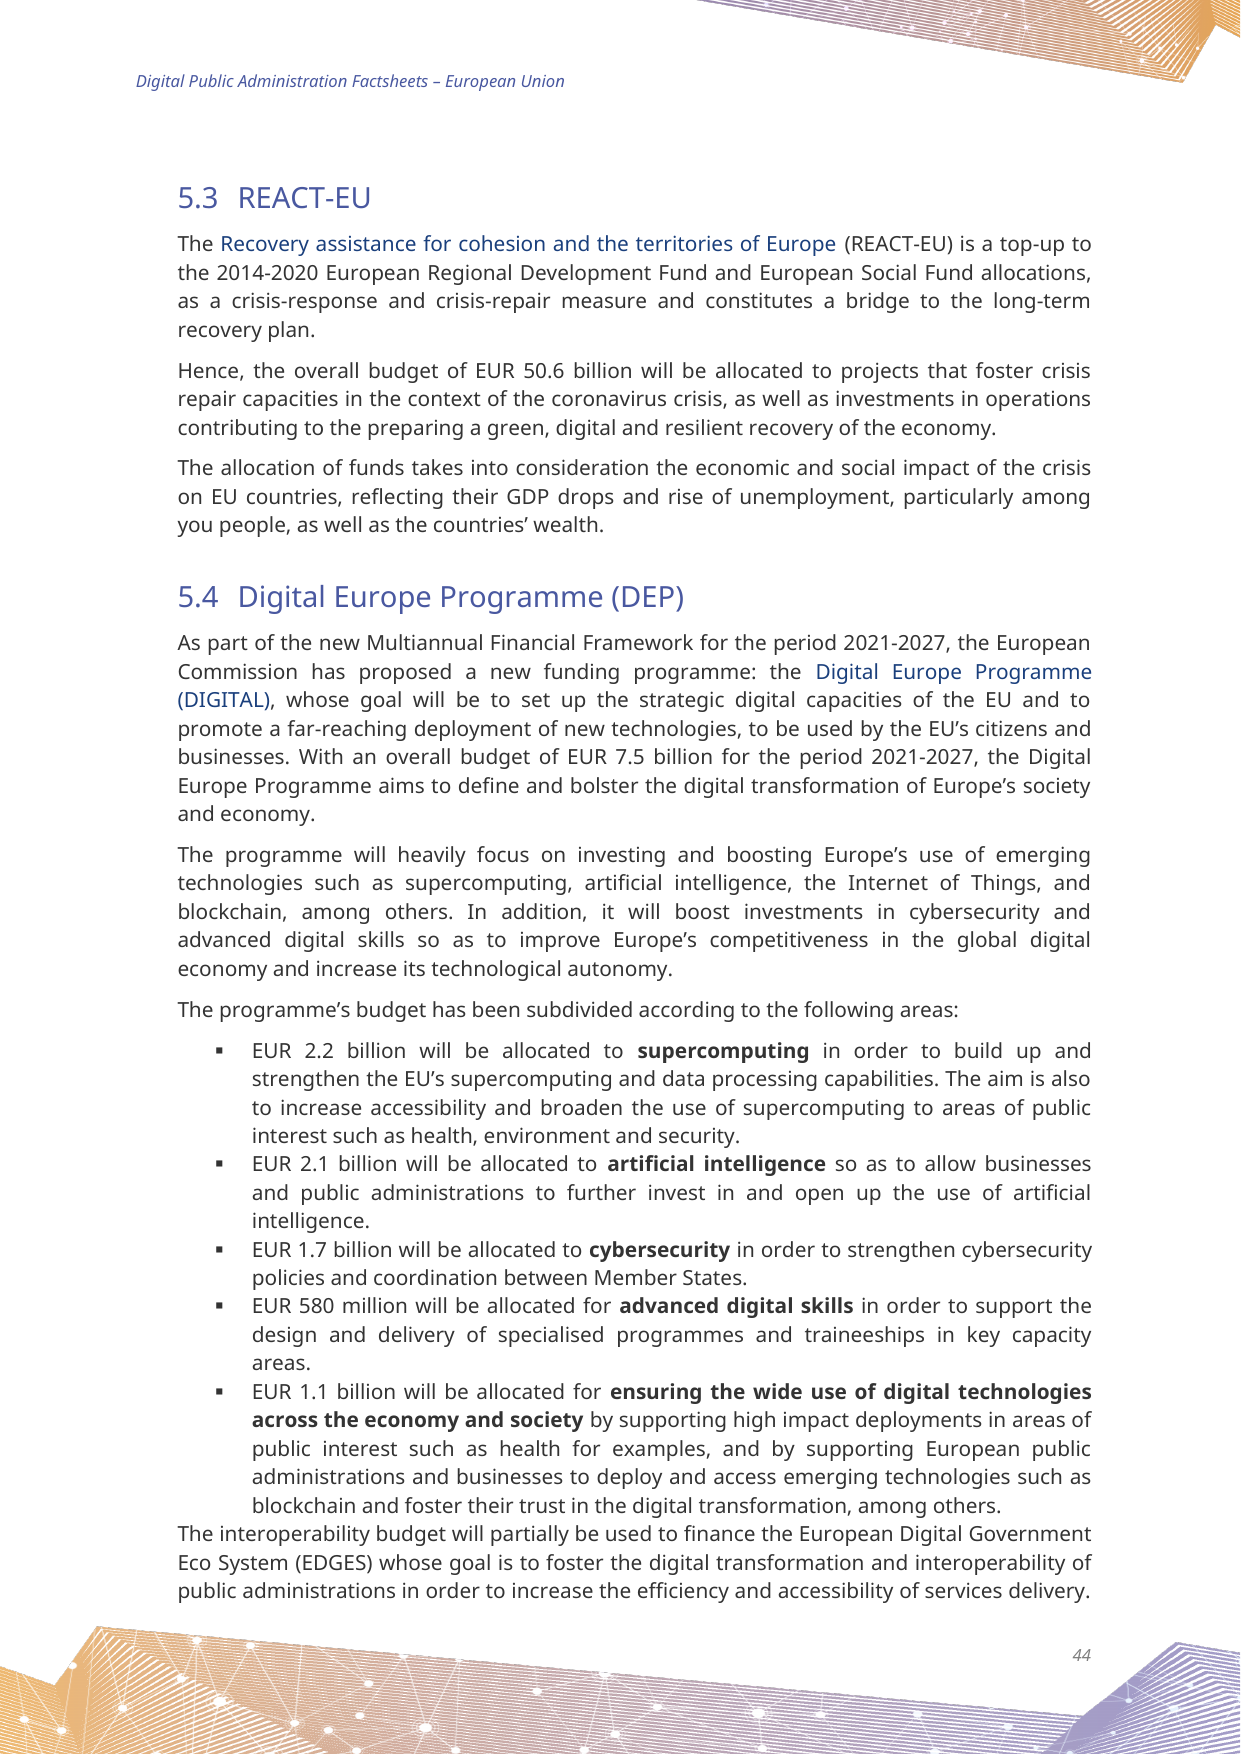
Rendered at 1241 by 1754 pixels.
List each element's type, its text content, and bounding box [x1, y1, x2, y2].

text The programme’s budget has been subdivided according to the following areas: [177, 995, 1092, 1023]
text As part of the new Multiannual Financial Framework for the period 2021-2027, the European Commission has proposed a new funding programme: the Digital Europe Programme (DIGITAL), whose goal will be to set up the strategic digital capacities of the EU and to promote a far-reaching deployment of new technologies, to be used by the EU’s citizens and businesses. With an overall budget of EUR 7.5 billion for the period 2021-2027, the Digital Europe Programme aims to define and bolster the digital transformation of Europe’s society and economy. [177, 628, 1092, 828]
text EUR 2.1 billion will be allocated to artificial intelligence so as to allow businesses and public administrations to further invest in and open up the use of artificial intelligence. [214, 1149, 1092, 1235]
text EUR 580 million will be allocated for advanced digital skills in order to support the design and delivery of specialised programmes and traineeships in key capacity areas. [214, 1292, 1092, 1377]
text EUR 1.7 billion will be allocated to cybersecurity in order to strengthen cybersecurity policies and coordination between Member States. [214, 1235, 1092, 1292]
text The Recovery assistance for cohesion and the territories of Europe (REACT-EU) is a top-up to the 2014-2020 European Regional Development Fund and European Social Fund allocations, as a crisis-response and crisis-repair measure and constitutes a bridge to the long-term recovery plan. [177, 229, 1092, 343]
picture [0, 1615, 1241, 1754]
text EUR 2.2 billion will be allocated to supercomputing in order to build up and strengthen the EU’s supercomputing and data processing capabilities. The aim is also to increase accessibility and broaden the use of supercomputing to areas of public interest such as health, environment and security. [214, 1036, 1092, 1149]
picture [326, 0, 1241, 106]
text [177, 1519, 1092, 1604]
subtitle Digital Europe Programme (DEP) [177, 576, 1092, 616]
text The programme will heavily focus on investing and boosting Europe’s use of emerging technologies such as supercomputing, artificial intelligence, the Internet of Things, and blockchain, among others. In addition, it will boost investments in cybersecurity and advanced digital skills so as to improve Europe’s competitiveness in the global digital economy and increase its technological autonomy. [177, 840, 1092, 982]
text The allocation of funds takes into consideration the economic and social impact of the crisis on EU countries, reflecting their GDP drops and rise of unemployment, particularly among you people, as well as the countries’ wealth. [177, 453, 1092, 539]
subtitle REACT-EU [177, 177, 1092, 217]
text Hence, the overall budget of EUR 50.6 billion will be allocated to projects that foster crisis repair capacities in the context of the coronavirus crisis, as well as investments in operations contributing to the preparing a green, digital and resilient recovery of the economy. [177, 356, 1092, 441]
text EUR 1.1 billion will be allocated for ensuring the wide use of digital technologies across the economy and society by supporting high impact deployments in areas of public interest such as health for examples, and by supporting European public administrations and businesses to deploy and access emerging technologies such as blockchain and foster their trust in the digital transformation, among others. [214, 1377, 1092, 1519]
